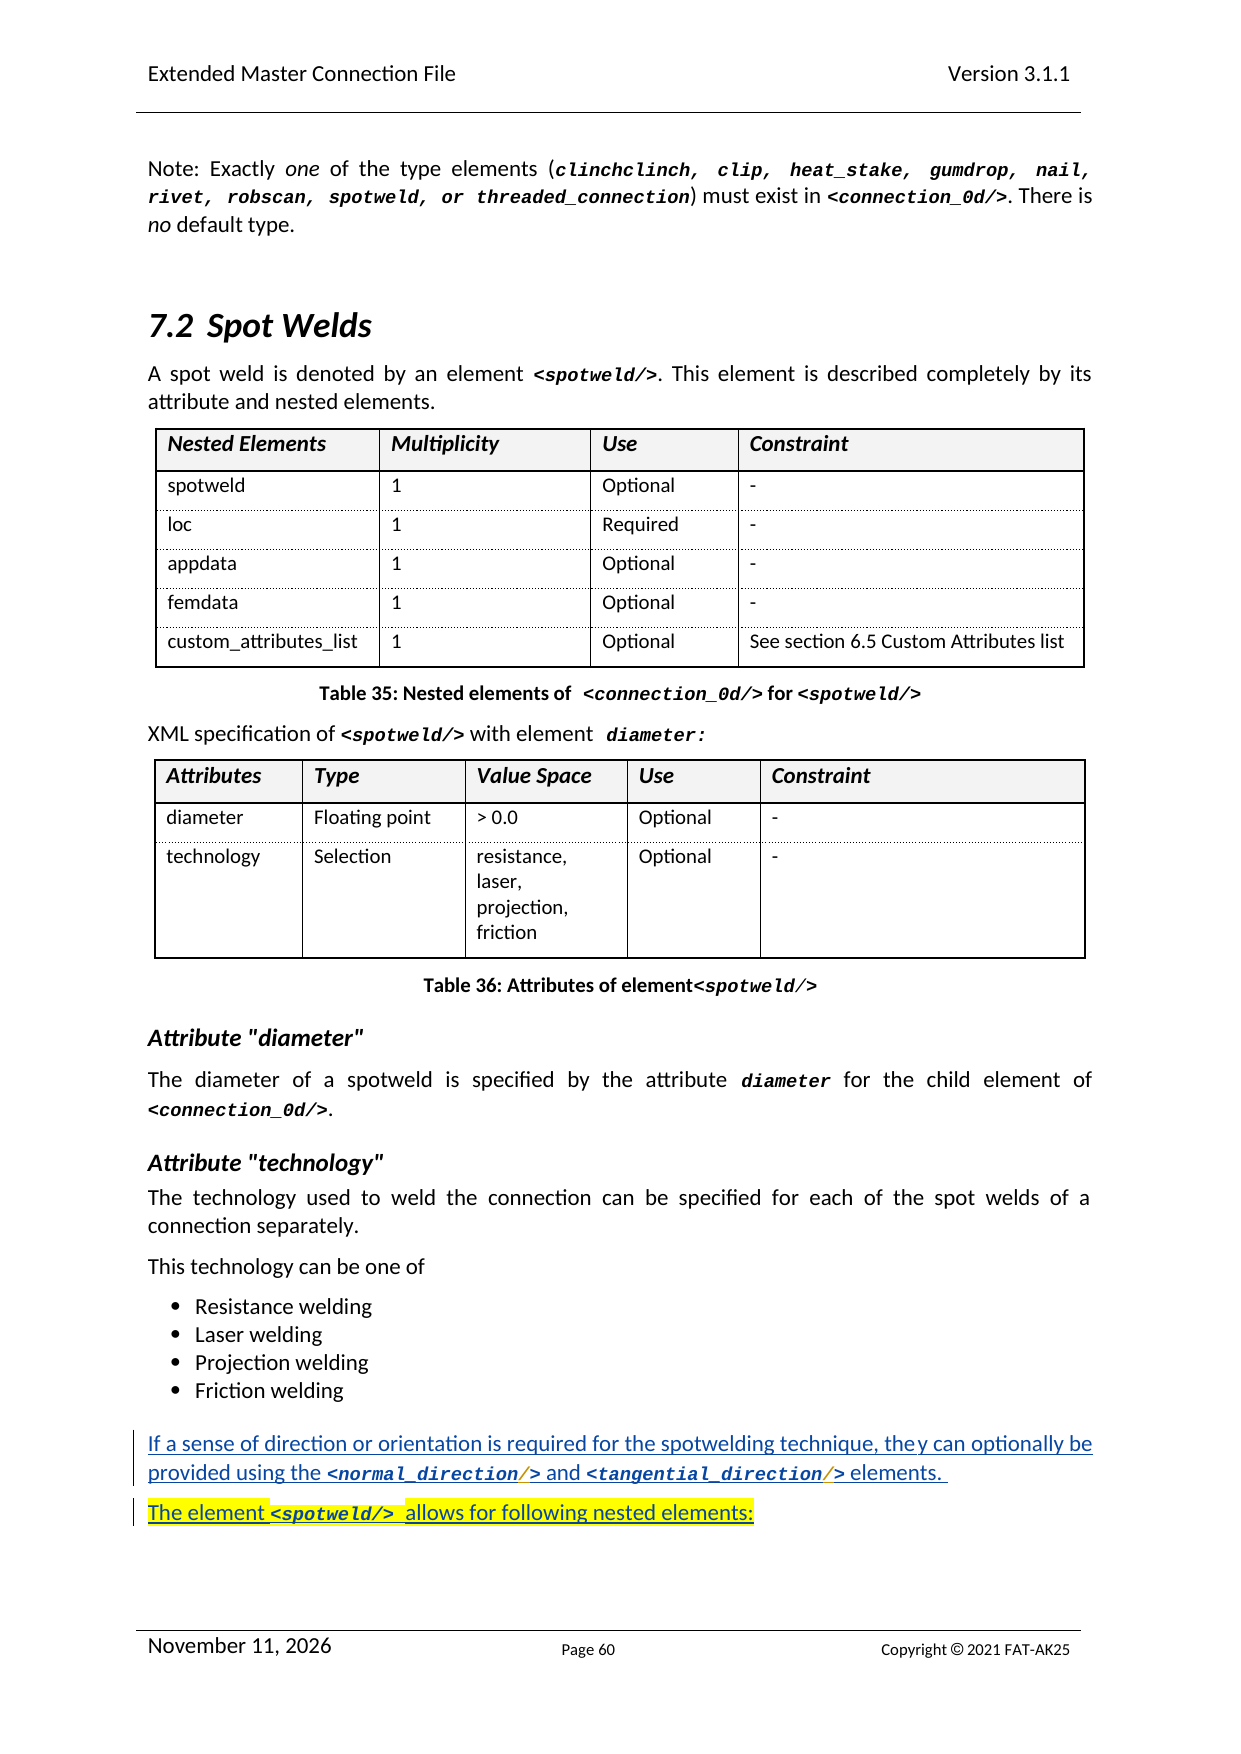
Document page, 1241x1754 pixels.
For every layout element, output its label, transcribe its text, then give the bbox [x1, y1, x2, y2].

text This technology can be one of [148, 1252, 1092, 1280]
list Friction welding [171, 1377, 1092, 1404]
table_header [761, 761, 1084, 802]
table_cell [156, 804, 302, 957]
subtitle Spot Welds [148, 303, 1092, 346]
text The diameter of a spotweld is specified by the attribute diameter for the child element of <connection_0d/>. [148, 1066, 1092, 1122]
list Resistance welding [171, 1292, 1092, 1321]
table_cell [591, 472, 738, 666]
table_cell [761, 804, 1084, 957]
list Projection welding [171, 1348, 1092, 1377]
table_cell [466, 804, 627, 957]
text The technology used to weld the connection can be specified for each of the spot welds of a connection separately. [148, 1183, 1092, 1239]
text Table 35: Nested elements of <connection_0d/> for <spotweld/> [148, 681, 1092, 706]
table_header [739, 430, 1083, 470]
list Laser welding [171, 1321, 1092, 1348]
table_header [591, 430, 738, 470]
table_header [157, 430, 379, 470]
subtitle Attribute "technology" [148, 1147, 1092, 1177]
text Table 36: Attributes of element<spotweld/> [148, 972, 1092, 998]
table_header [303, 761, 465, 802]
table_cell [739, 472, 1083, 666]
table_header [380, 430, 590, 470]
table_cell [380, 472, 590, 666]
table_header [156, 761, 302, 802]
subtitle Attribute "diameter" [148, 1023, 1092, 1053]
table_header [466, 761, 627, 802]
text XML specification of <spotweld/> with element diameter: [148, 719, 1092, 747]
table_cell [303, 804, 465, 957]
text A spot weld is denoted by an element <spotweld/>. This element is described completely by its attribute and nested elements. [148, 359, 1092, 415]
text Note: Exactly one of the type elements (clinchclinch, clip, heat_stake, gumdrop, nail, rivet, robscan, spotweld, or threaded_connection) must exist in <connection_0d/>. There is no default type. [148, 154, 1092, 238]
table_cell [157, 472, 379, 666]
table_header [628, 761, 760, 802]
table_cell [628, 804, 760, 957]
